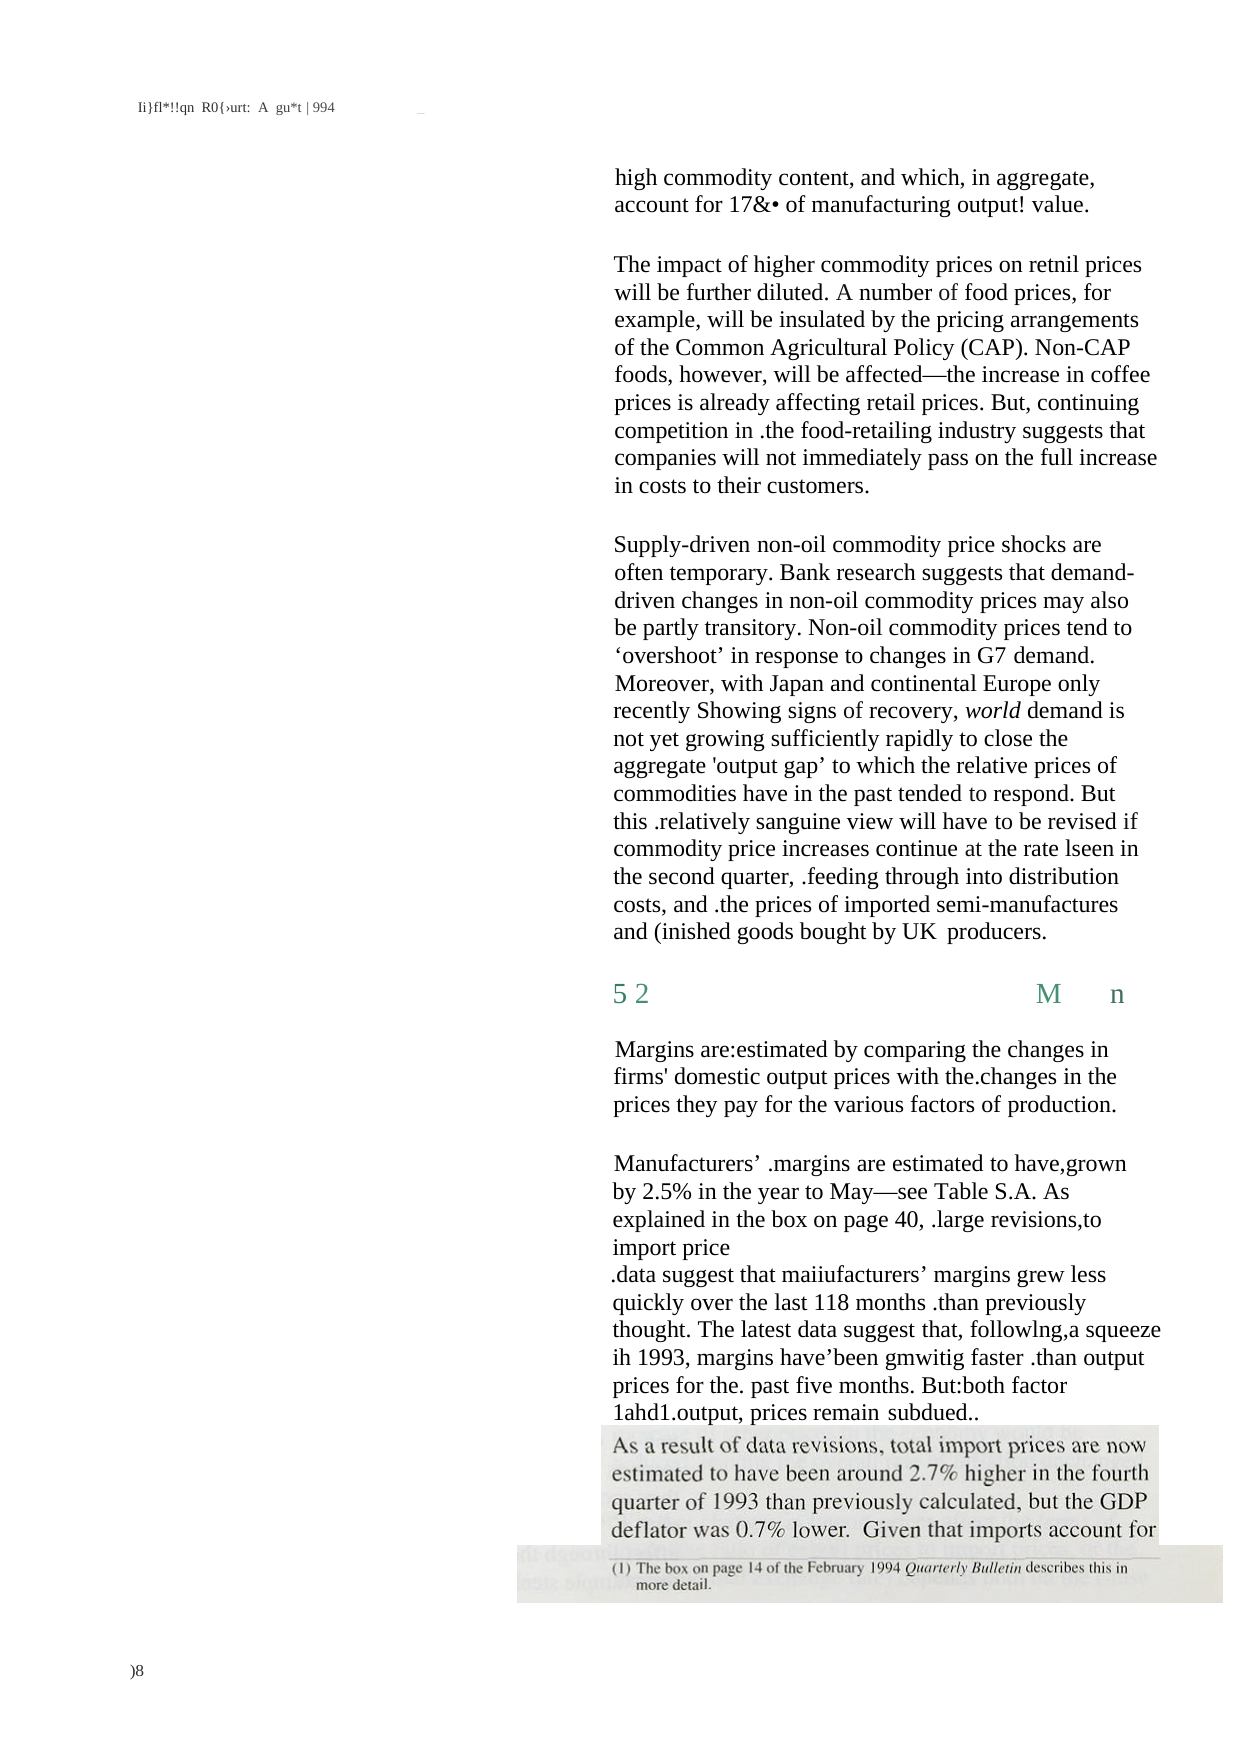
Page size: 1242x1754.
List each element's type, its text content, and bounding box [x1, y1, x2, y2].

text .data suggest that maiiufacturers’ margins grew less quickly over the last 118 months .than previously thought. The latest data suggest that, followlng,a squeeze ih 1993, margins have’been gmwitig faster .than output prices for the. past five months. But:both factor 1ahd1.output, prices remain subdued.. [610, 1260, 1167, 1426]
text Manufacturers’ .margins are estimated to have,grown by 2.5% in the year to May—see Table S.A. As explained in the box on page 40, .large revisions,to import price [612, 1149, 1146, 1260]
text high commodity content, and which, in aggregate, account for 17&• of manufacturing output! value. [614, 163, 1098, 218]
text )8 [129, 1660, 1167, 1679]
picture [517, 1425, 1223, 1603]
text Ii}fl*!!qn R0{›urt: A gu*t | 994 _ [138, 99, 1167, 116]
text Margins are:estimated by comparing the changes in firms' domestic output prices with the.changes in the prices they pay for the various factors of production. [613, 1035, 1120, 1118]
text The impact of higher commodity prices on retnil prices will be further diluted. A number of food prices, for example, will be insulated by the pricing arrangements of the Common Agricultural Policy (CAP). Non-CAP foods, however, will be affected—the increase in coffee prices is already affecting retail prices. But, continuing competition in .the food-retailing industry suggests that companies will not immediately pass on the full increase in costs to their customers. [613, 250, 1160, 498]
text Supply-driven non-oil commodity price shocks are often temporary. Bank research suggests that demand-driven changes in non-oil commodity prices may also be partly transitory. Non-oil commodity prices tend to ‘overshoot’ in response to changes in G7 demand. [613, 530, 1150, 668]
text 5 2 M n [612, 976, 1167, 1009]
text Moreover, with Japan and continental Europe only recently Showing signs of recovery, world demand is not yet growing sufficiently rapidly to close the aggregate 'output gap’ to which the relative prices of commodities have in the past tended to respond. But this .relatively sanguine view will have to be revised if commodity price increases continue at the rate lseen in the second quarter, .feeding through into distribution costs, and .the prices of imported semi-manufactures and (inished goods bought by UK producers. [613, 669, 1151, 945]
